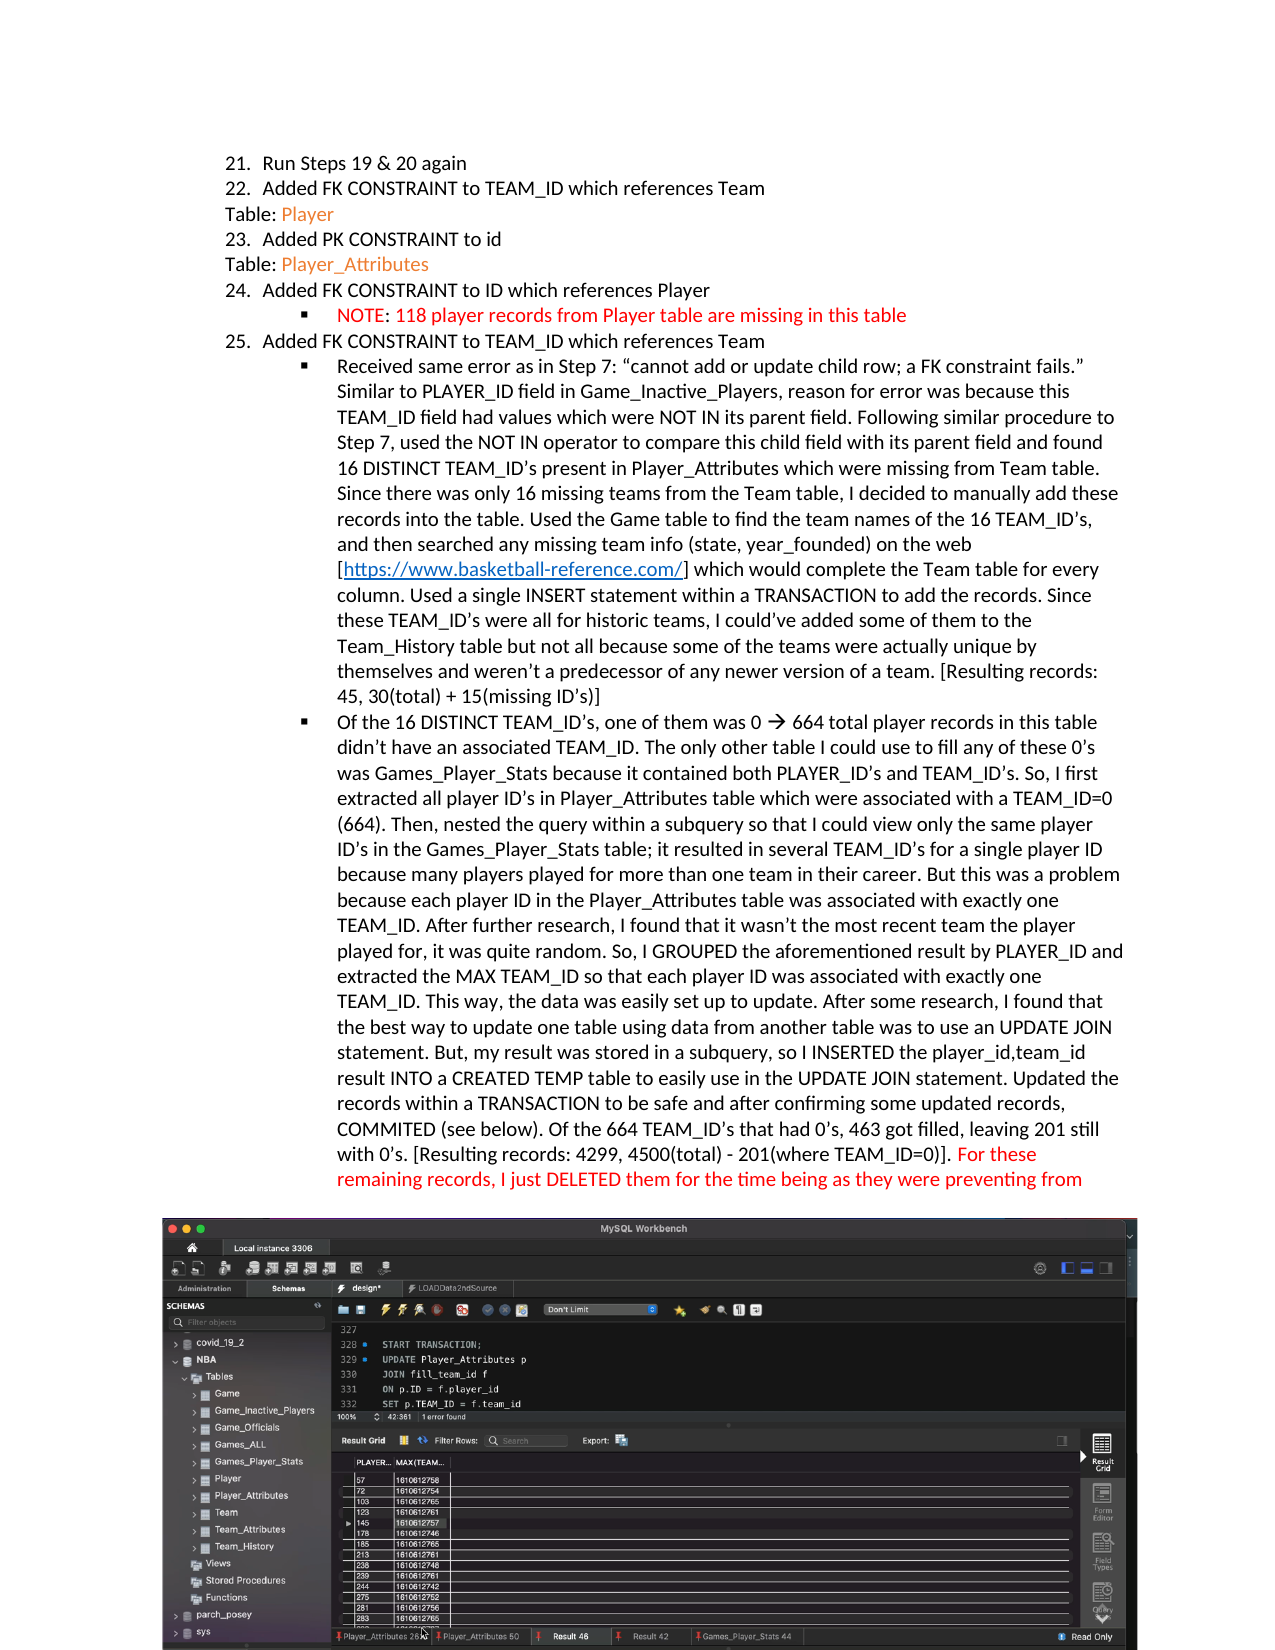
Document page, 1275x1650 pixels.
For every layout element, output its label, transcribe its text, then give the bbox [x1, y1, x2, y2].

list Added FK CONSTRAINT to TEAM_ID which references Team [225, 328, 1125, 353]
list NOTE: 118 player records from Player table are missing in this table [299, 302, 1125, 328]
text Table: Player_Attributes [225, 252, 1125, 277]
picture [162, 1218, 1138, 1650]
text Table: Player [225, 201, 1125, 226]
list Added PK CONSTRAINT to id [225, 226, 1125, 252]
list Added FK CONSTRAINT to ID which references Player [225, 277, 1125, 302]
list Run Steps 19 & 20 again [225, 150, 1125, 175]
list Received same error as in Step 7: “cannot add or update child row; a FK constraint fails.” Similar to PLAYER_ID field in Game_Inactive_Players, reason for error was because this TEAM_ID field had values which were NOT IN its parent field. Following similar procedure to Step 7, used the NOT IN operator to compare this child field with its parent field and found 16 DISTINCT TEAM_ID’s present in Player_Attributes which were missing from Team table. Since there was only 16 missing teams from the Team table, I decided to manually add these records into the table. Used the Game table to find the team names of the 16 TEAM_ID’s, and then searched any missing team info (state, year_founded) on the web [https://www.basketball-reference.com/] which would complete the Team table for every column. Used a single INSERT statement within a TRANSACTION to add the records. Since these TEAM_ID’s were all for historic teams, I could’ve added some of them to the Team_History table but not all because some of the teams were actually unique by themselves and weren’t a predecessor of any newer version of a team. [Resulting records: 45, 30(total) + 15(missing ID’s)] [299, 353, 1125, 709]
list Added FK CONSTRAINT to TEAM_ID which references Team [225, 175, 1125, 201]
